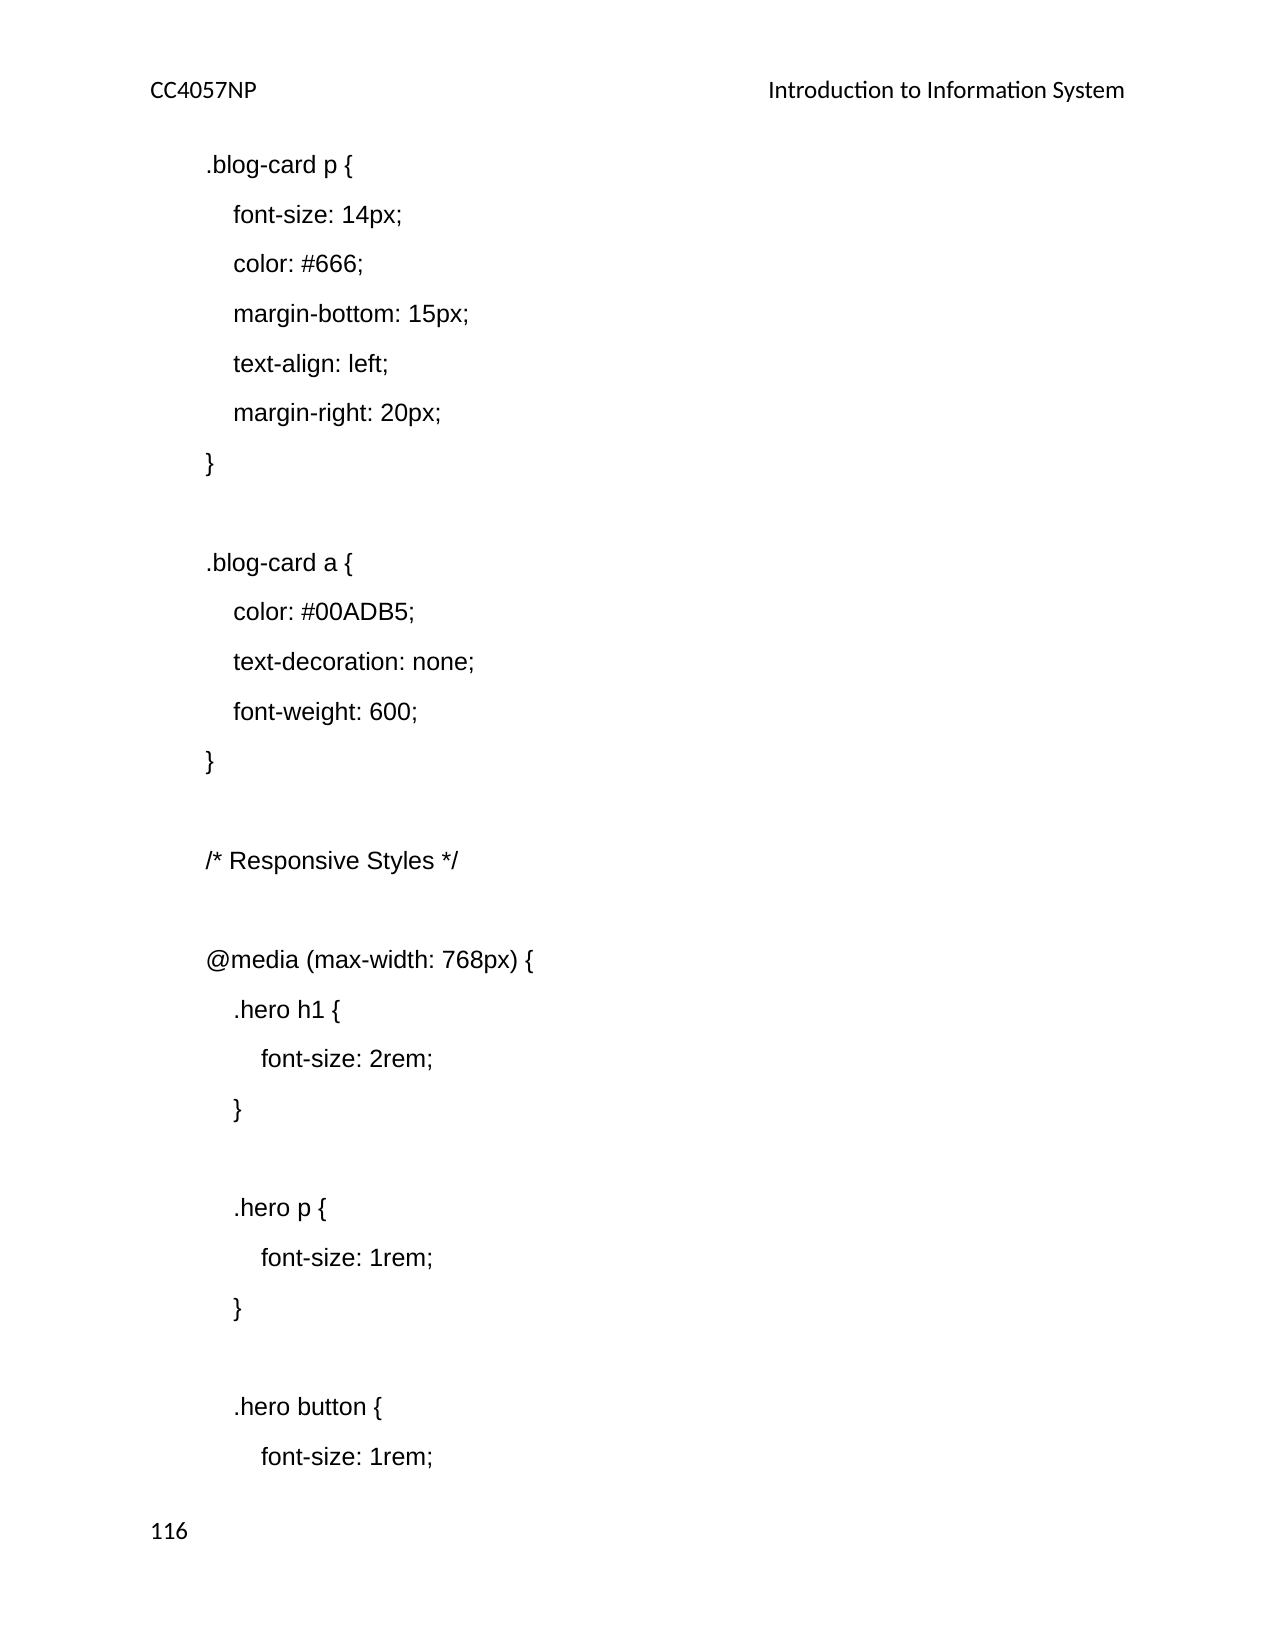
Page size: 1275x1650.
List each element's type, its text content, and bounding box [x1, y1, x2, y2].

text font-weight: 600; [150, 697, 1125, 725]
text } [150, 746, 1125, 775]
text } [150, 1094, 1125, 1123]
text } [150, 1293, 1125, 1322]
text .blog-card a { [150, 547, 1125, 576]
text font-size: 2rem; [150, 1044, 1125, 1073]
text .hero p { [150, 1193, 1125, 1222]
text margin-bottom: 15px; [150, 299, 1125, 328]
text text-align: left; [150, 349, 1125, 377]
text font-size: 14px; [150, 200, 1125, 228]
text color: #00ADB5; [150, 597, 1125, 626]
text font-size: 1rem; [150, 1243, 1125, 1272]
text @media (max-width: 768px) { [150, 945, 1125, 974]
text .hero button { [150, 1392, 1125, 1421]
text .blog-card p { [150, 150, 1125, 179]
text font-size: 1rem; [150, 1442, 1125, 1471]
text margin-right: 20px; [150, 398, 1125, 427]
text .hero h1 { [150, 995, 1125, 1023]
text /* Responsive Styles */ [150, 846, 1125, 874]
text color: #666; [150, 249, 1125, 278]
text text-decoration: none; [150, 647, 1125, 676]
text } [150, 448, 1125, 477]
